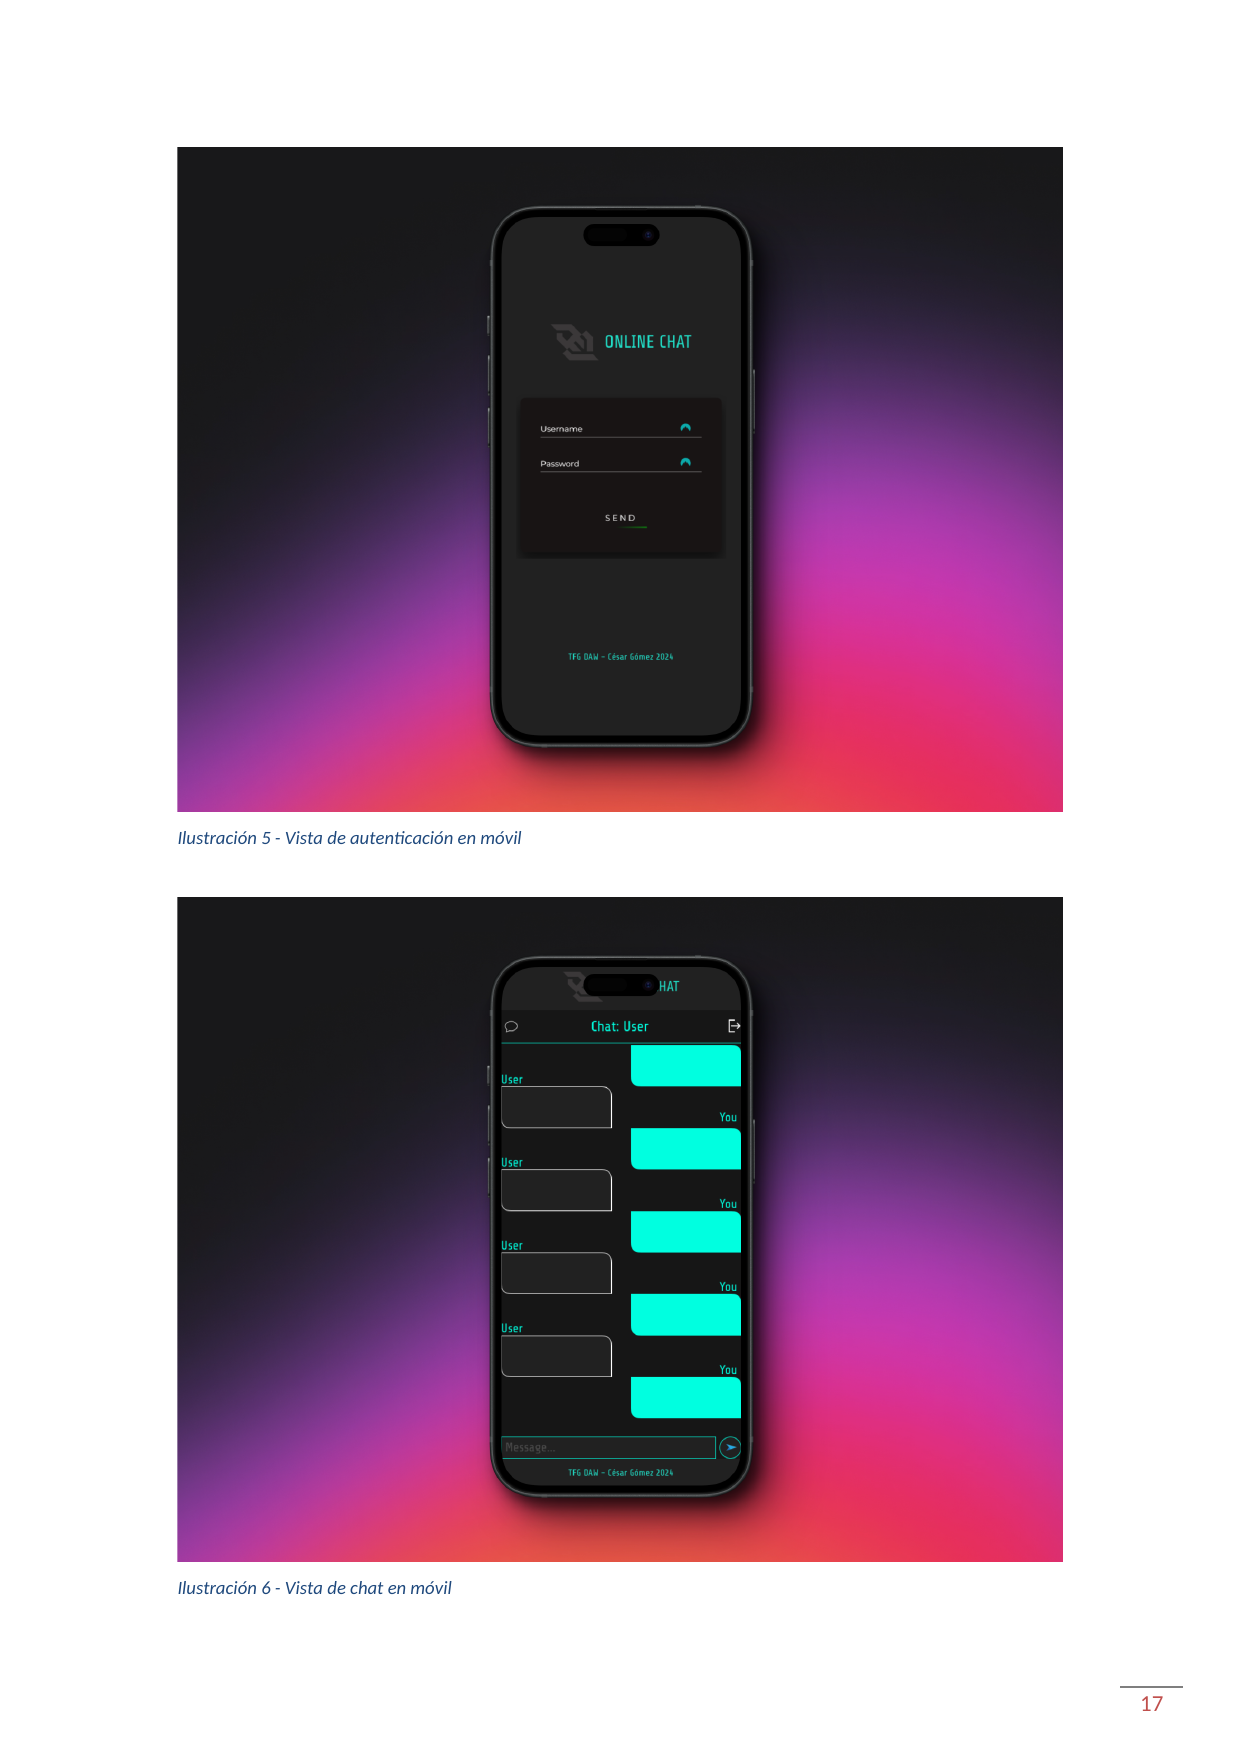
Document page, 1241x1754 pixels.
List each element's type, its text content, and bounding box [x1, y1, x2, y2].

text Ilustración 6 - Vista de chat en móvil [177, 1576, 1063, 1599]
picture [177, 897, 1063, 1562]
picture [177, 147, 1063, 812]
text Ilustración 5 - Vista de autenticación en móvil [177, 826, 1063, 849]
